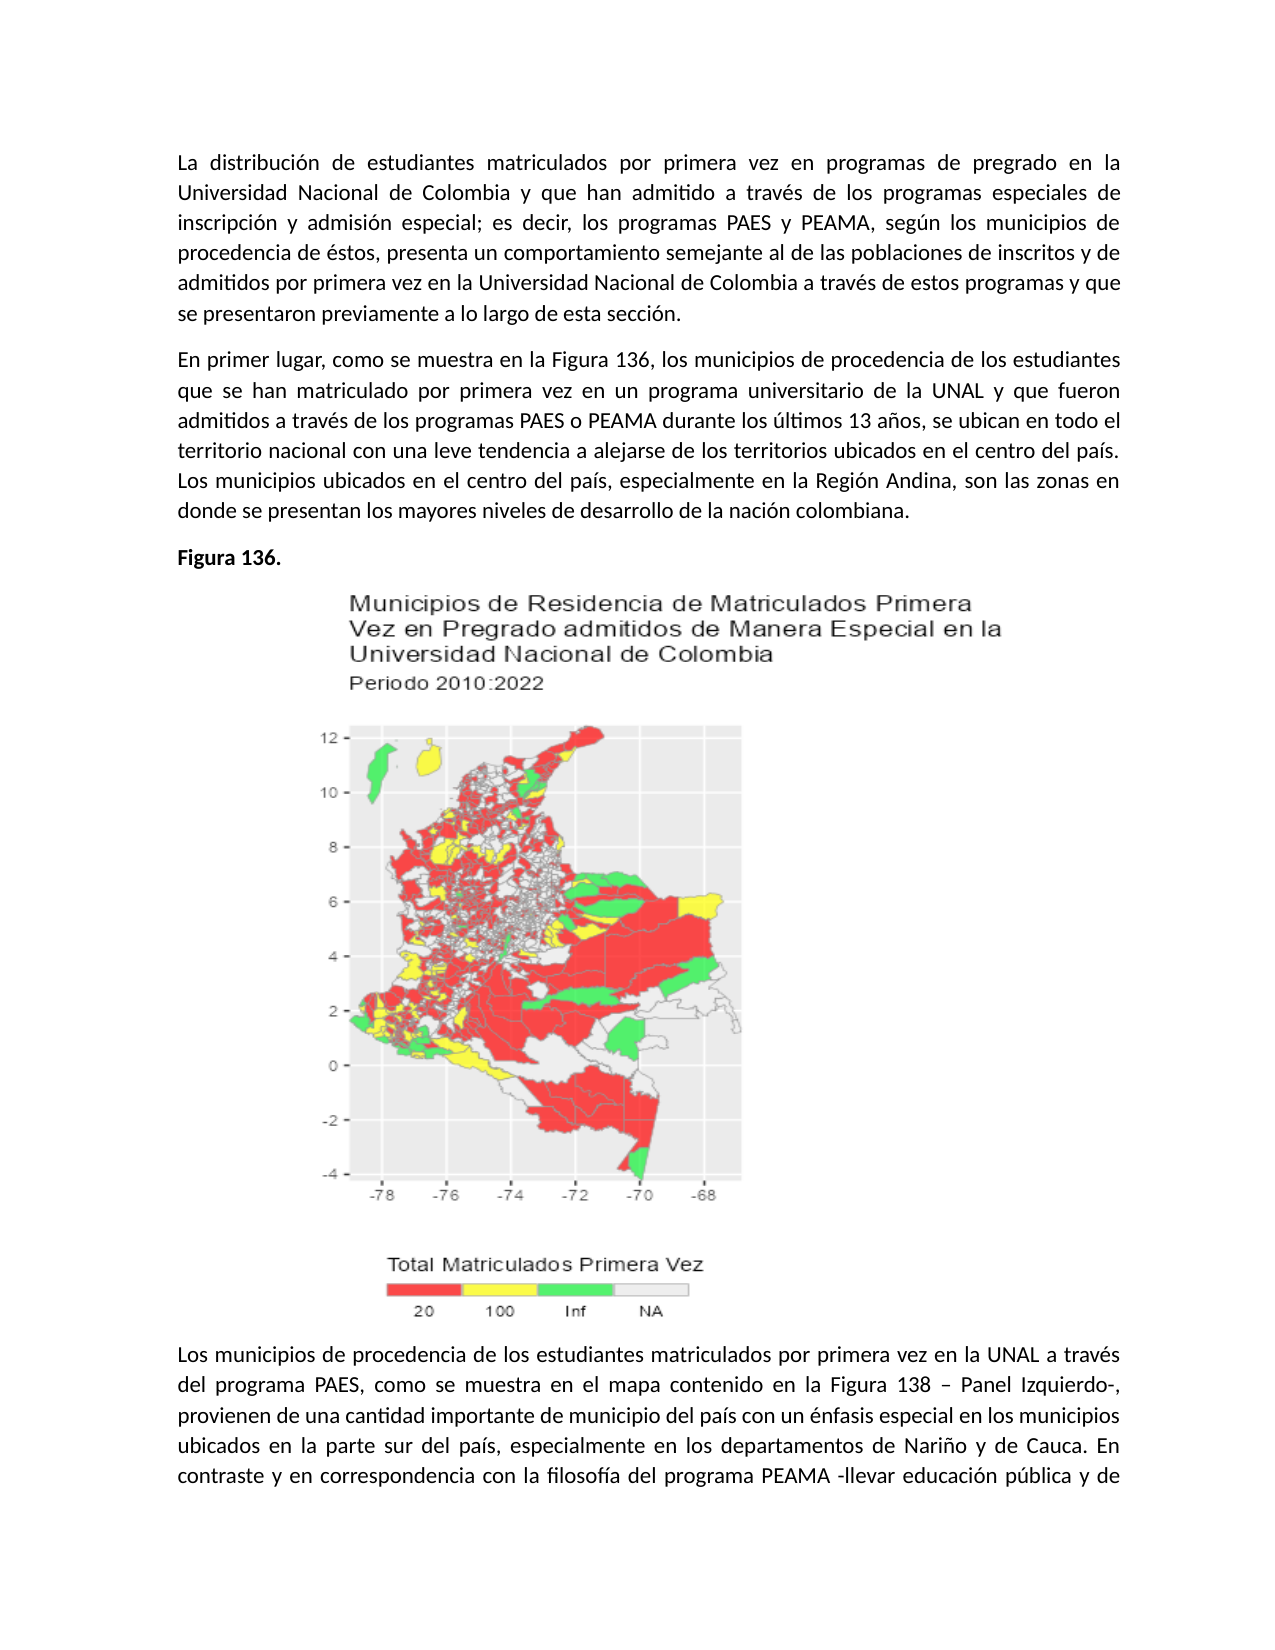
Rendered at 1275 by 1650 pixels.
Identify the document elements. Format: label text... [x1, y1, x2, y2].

text La distribución de estudiantes matriculados por primera vez en programas de pregrado en la Universidad Nacional de Colombia y que han admitido a través de los programas especiales de inscripción y admisión especial; es decir, los programas PAES y PEAMA, según los municipios de procedencia de éstos, presenta un comportamiento semejante al de las poblaciones de inscritos y de admitidos por primera vez en la Universidad Nacional de Colombia a través de estos programas y que se presentaron previamente a lo largo de esta sección. [177, 148, 1122, 327]
text En primer lugar, como se muestra en la Figura 136, los municipios de procedencia de los estudiantes que se han matriculado por primera vez en un programa universitario de la UNAL y que fueron admitidos a través de los programas PAES o PEAMA durante los últimos 13 años, se ubican en todo el territorio nacional con una leve tendencia a alejarse de los territorios ubicados en el centro del país. Los municipios ubicados en el centro del país, especialmente en la Región Andina, son las zonas en donde se presentan los mayores niveles de desarrollo de la nación colombiana. [177, 346, 1122, 524]
picture [291, 590, 1008, 1322]
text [177, 1340, 1122, 1489]
text Figura 136. [177, 543, 1122, 571]
